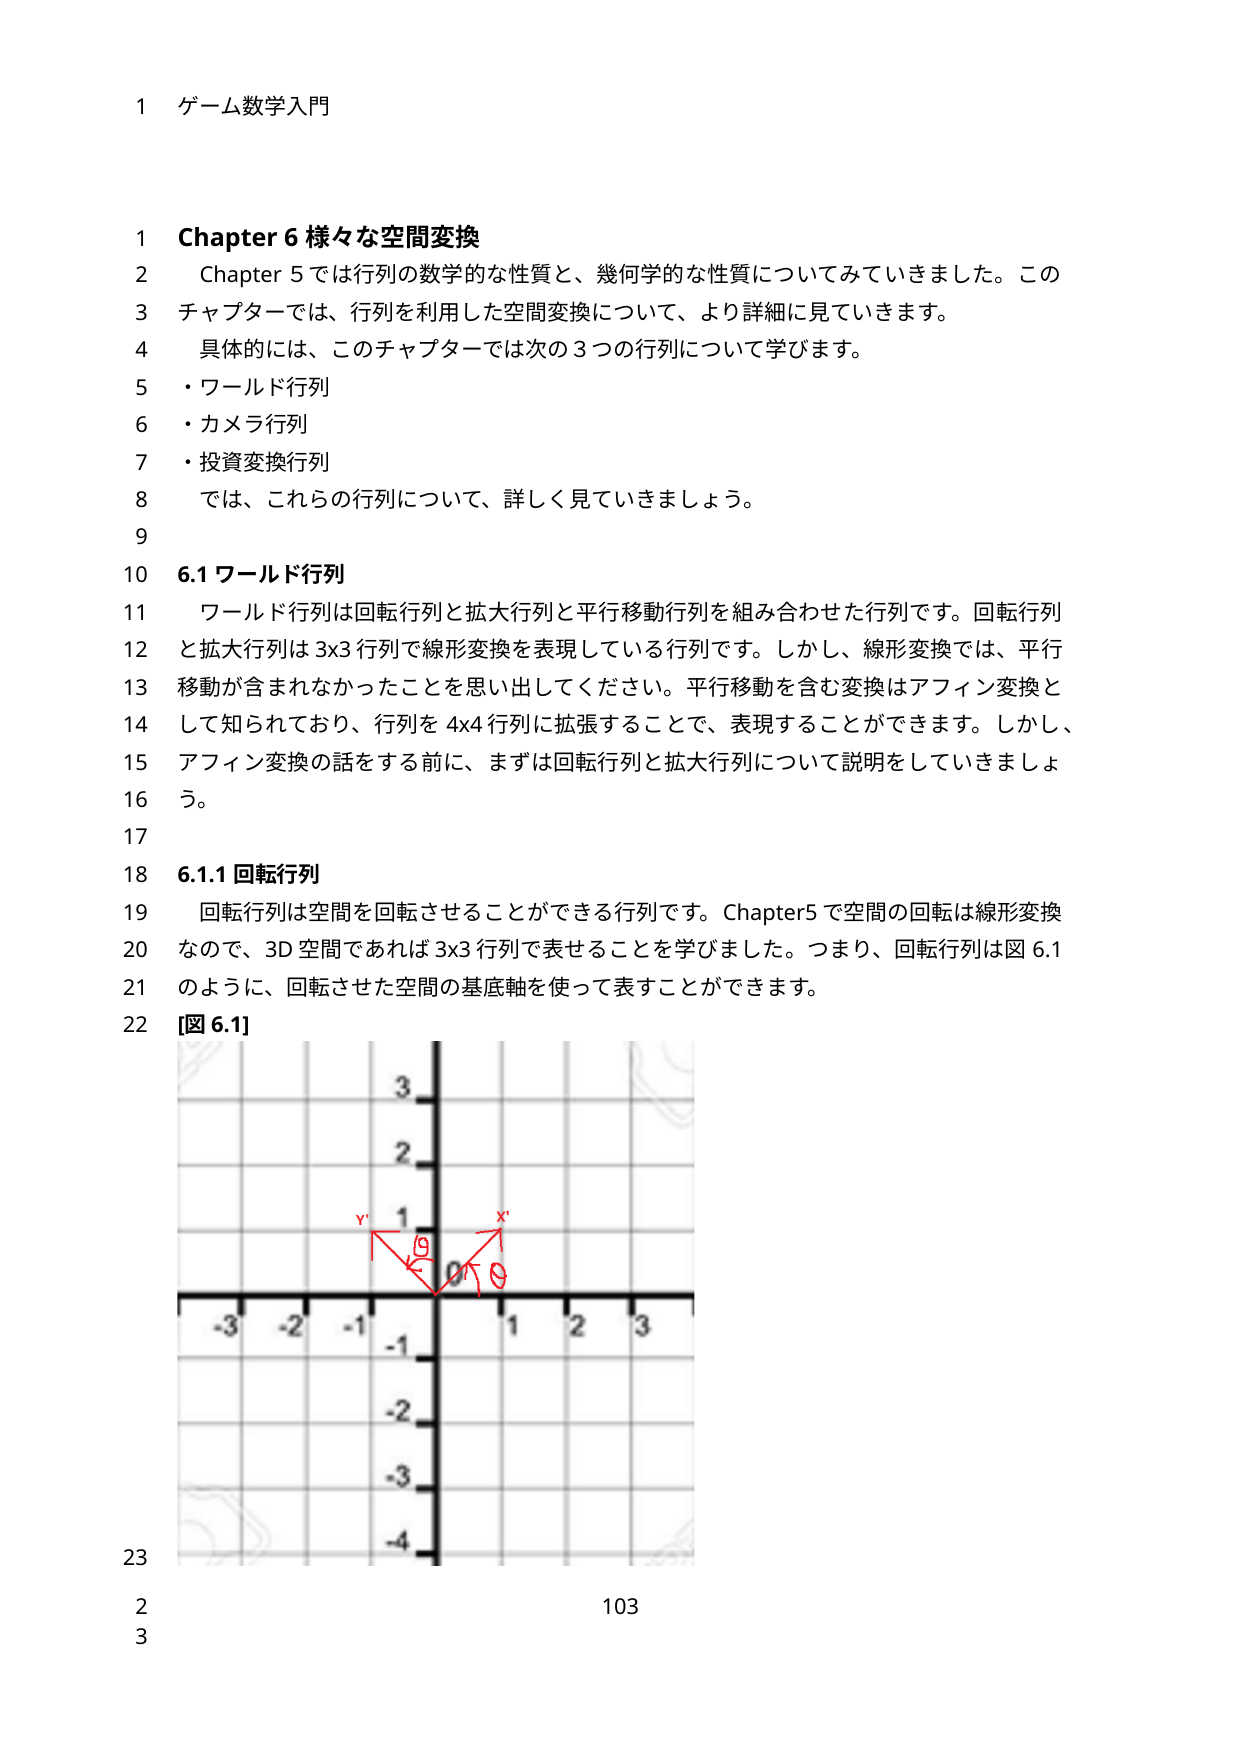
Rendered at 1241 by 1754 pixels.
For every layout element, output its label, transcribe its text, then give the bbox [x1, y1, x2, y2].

subtitle 6.1 ワールド行列 [177, 554, 1063, 592]
text Chapter５では行列の数学的な性質と、幾何学的な性質についてみていきました。このチャプターでは、行列を利用した空間変換について、より詳細に見ていきます。 [177, 254, 1063, 329]
text では、これらの行列について、詳しく見ていきましょう。 [177, 479, 1063, 517]
subtitle Chapter 6 様々な空間変換 [177, 217, 1063, 254]
text ・ワールド行列 [177, 367, 1063, 404]
text ワールド行列は回転行列と拡大行列と平行移動行列を組み合わせた行列です。回転行列と拡大行列は3x3行列で線形変換を表現している行列です。しかし、線形変換では、平行移動が含まれなかったことを思い出してください。平行移動を含む変換はアフィン変換として知られており、行列を4x4行列に拡張することで、表現することができます。しかし、アフィン変換の話をする前に、まずは回転行列と拡大行列について説明をしていきましょう。 [177, 592, 1063, 817]
text ・カメラ行列 [177, 404, 1063, 442]
text 具体的には、このチャプターでは次の３つの行列について学びます。 [177, 329, 1063, 367]
subtitle 6.1.1 回転行列 [177, 854, 1063, 892]
text ・投資変換行列 [177, 442, 1063, 479]
text 回転行列は空間を回転させることができる行列です。Chapter5で空間の回転は線形変換なので、3D空間であれば3x3行列で表せることを学びました。つまり、回転行列は図6.1のように、回転させた空間の基底軸を使って表すことができます。 [177, 892, 1063, 1004]
picture [177, 1041, 695, 1566]
text [図6.1] [177, 1004, 1063, 1042]
